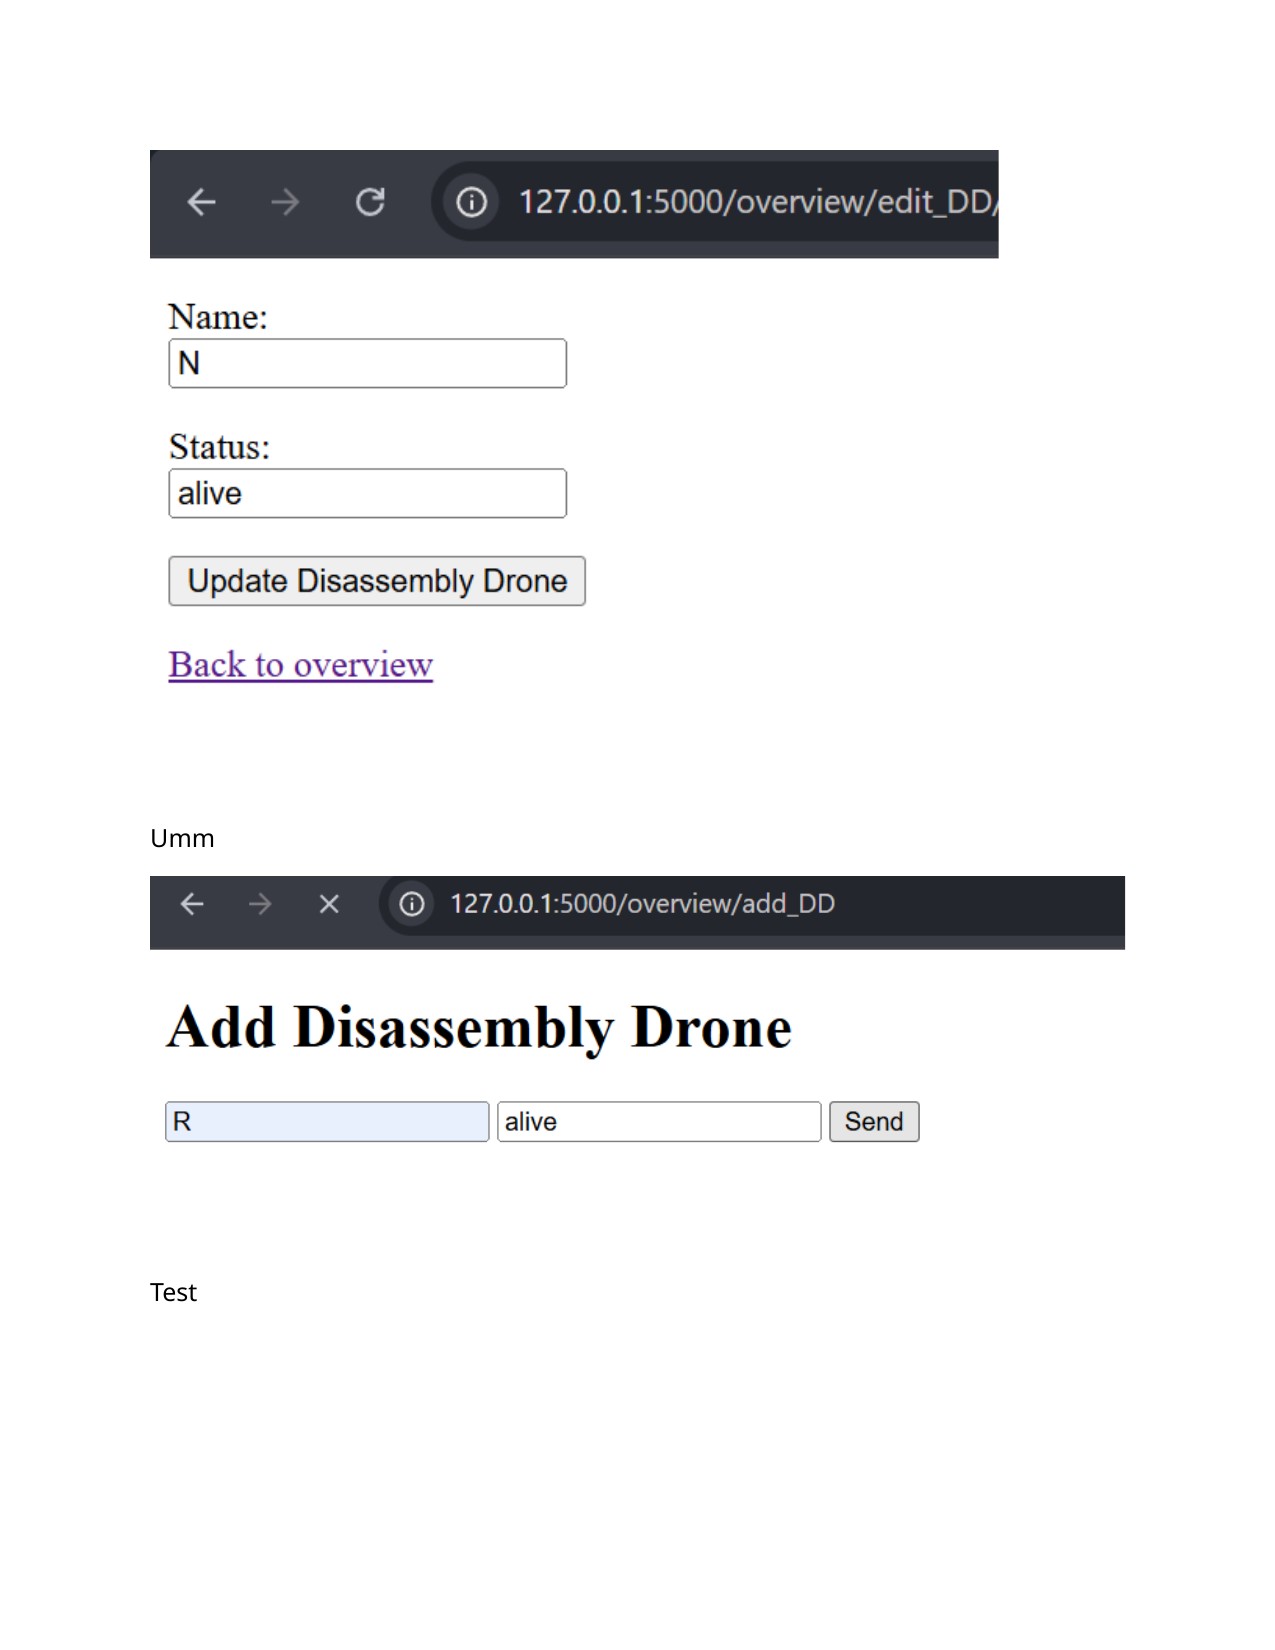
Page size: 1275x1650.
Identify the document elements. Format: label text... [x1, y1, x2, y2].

picture [150, 876, 1125, 1253]
picture [150, 150, 999, 799]
text Test [150, 1274, 1125, 1308]
text Umm [150, 820, 1125, 854]
